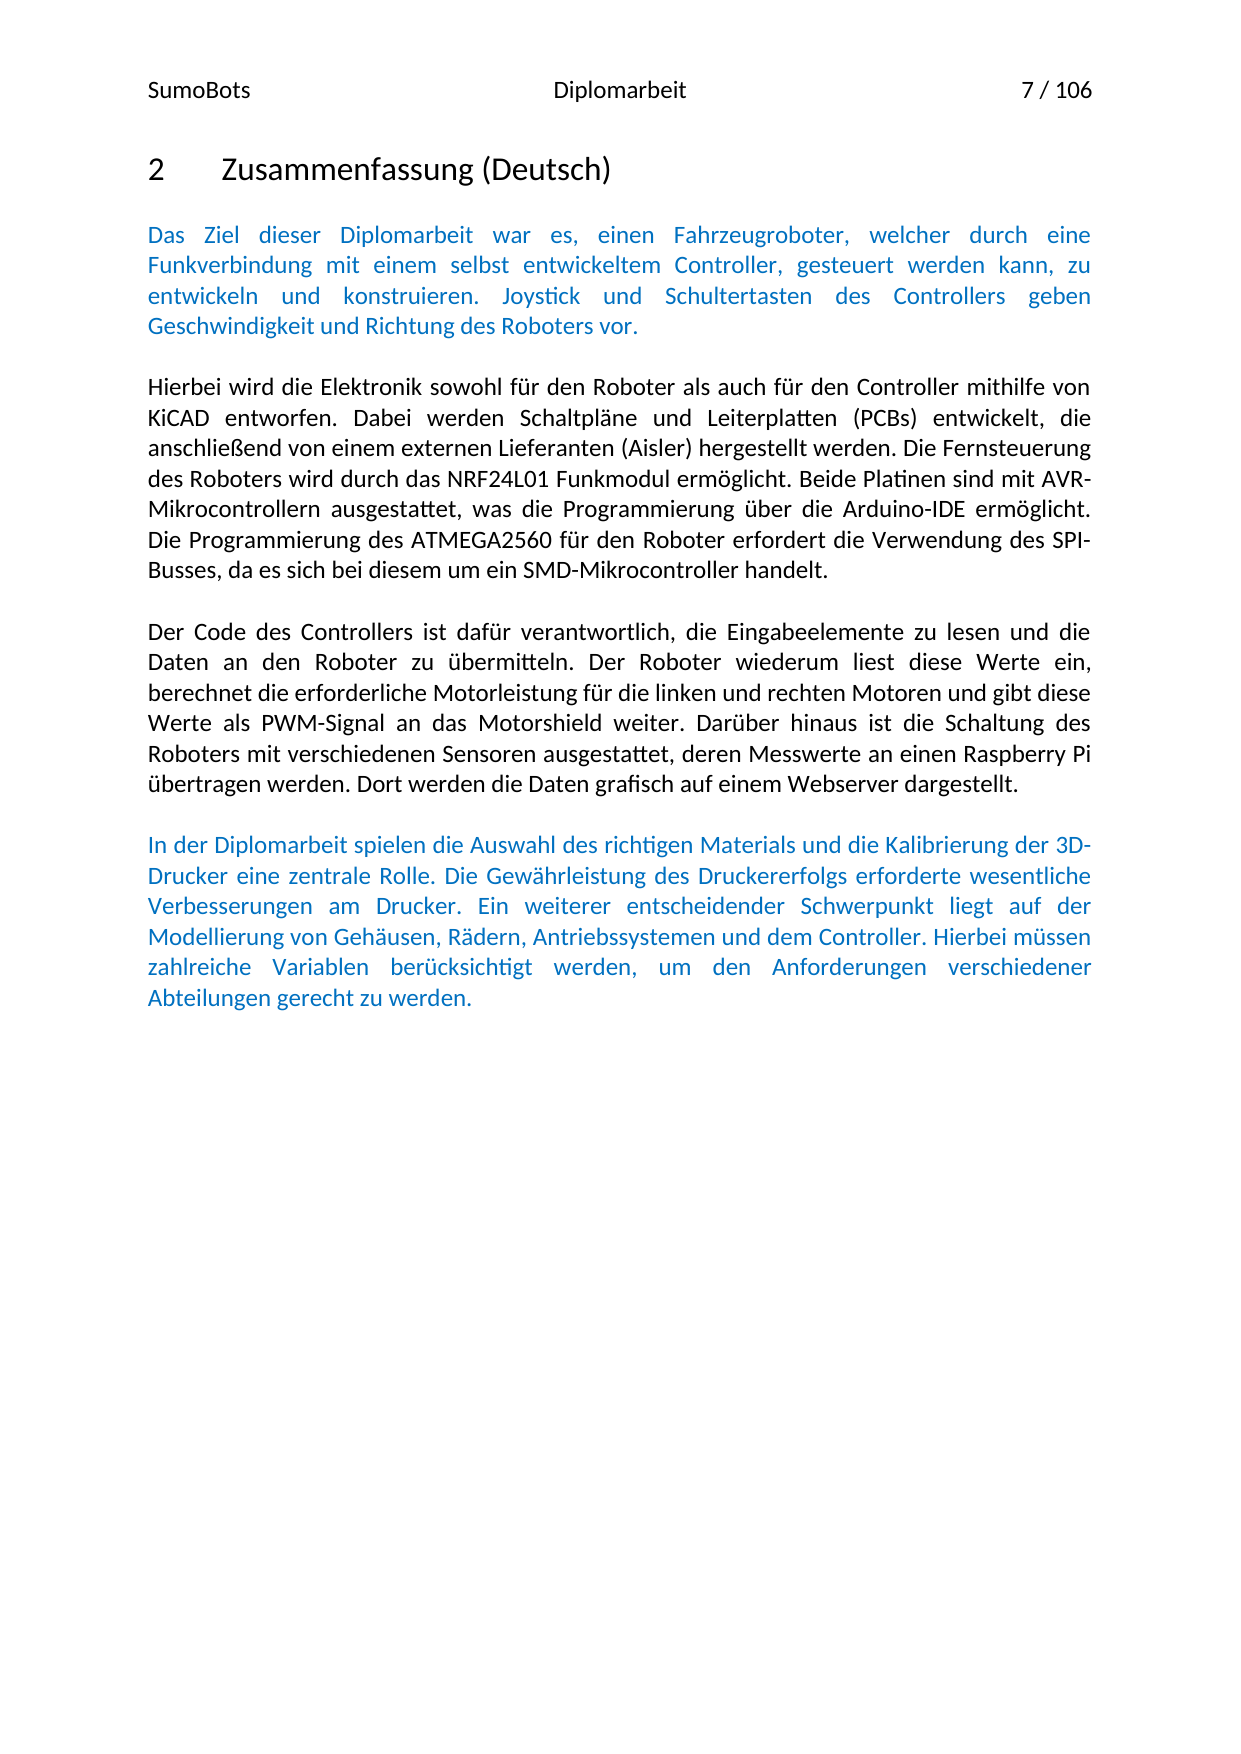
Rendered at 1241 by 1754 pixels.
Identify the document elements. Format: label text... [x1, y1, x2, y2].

text Hierbei wird die Elektronik sowohl für den Roboter als auch für den Controller mithilfe von KiCAD entworfen. Dabei werden Schaltpläne und Leiterplatten (PCBs) entwickelt, die anschließend von einem externen Lieferanten (Aisler) hergestellt werden. Die Fernsteuerung des Roboters wird durch das NRF24L01 Funkmodul ermöglicht. Beide Platinen sind mit AVR-Mikrocontrollern ausgestattet, was die Programmierung über die Arduino-IDE ermöglicht. Die Programmierung des ATMEGA2560 für den Roboter erfordert die Verwendung des SPI-Busses, da es sich bei diesem um ein SMD-Mikrocontroller handelt. [148, 371, 1093, 585]
text Der Code des Controllers ist dafür verantwortlich, die Eingabeelemente zu lesen und die Daten an den Roboter zu übermitteln. Der Roboter wiederum liest diese Werte ein, berechnet die erforderliche Motorleistung für die linken und rechten Motoren und gibt diese Werte als PWM-Signal an das Motorshield weiter. Darüber hinaus ist die Schaltung des Roboters mit verschiedenen Sensoren ausgestattet, deren Messwerte an einen Raspberry Pi übertragen werden. Dort werden die Daten grafisch auf einem Webserver dargestellt. [148, 616, 1093, 799]
text In der Diplomarbeit spielen die Auswahl des richtigen Materials und die Kalibrierung der 3D-Drucker eine zentrale Rolle. Die Gewährleistung des Druckererfolgs erforderte wesentliche Verbesserungen am Drucker. Ein weiterer entscheidender Schwerpunkt liegt auf der Modellierung von Gehäusen, Rädern, Antriebssystemen und dem Controller. Hierbei müssen zahlreiche Variablen berücksichtigt werden, um den Anforderungen verschiedener Abteilungen gerecht zu werden. [148, 829, 1093, 1012]
subtitle Zusammenfassung (Deutsch) [148, 148, 1093, 188]
text Das Ziel dieser Diplomarbeit war es, einen Fahrzeugroboter, welcher durch eine Funkverbindung mit einem selbst entwickeltem Controller, gesteuert werden kann, zu entwickeln und konstruieren. Joystick und Schultertasten des Controllers geben Geschwindigkeit und Richtung des Roboters vor. [148, 219, 1093, 341]
